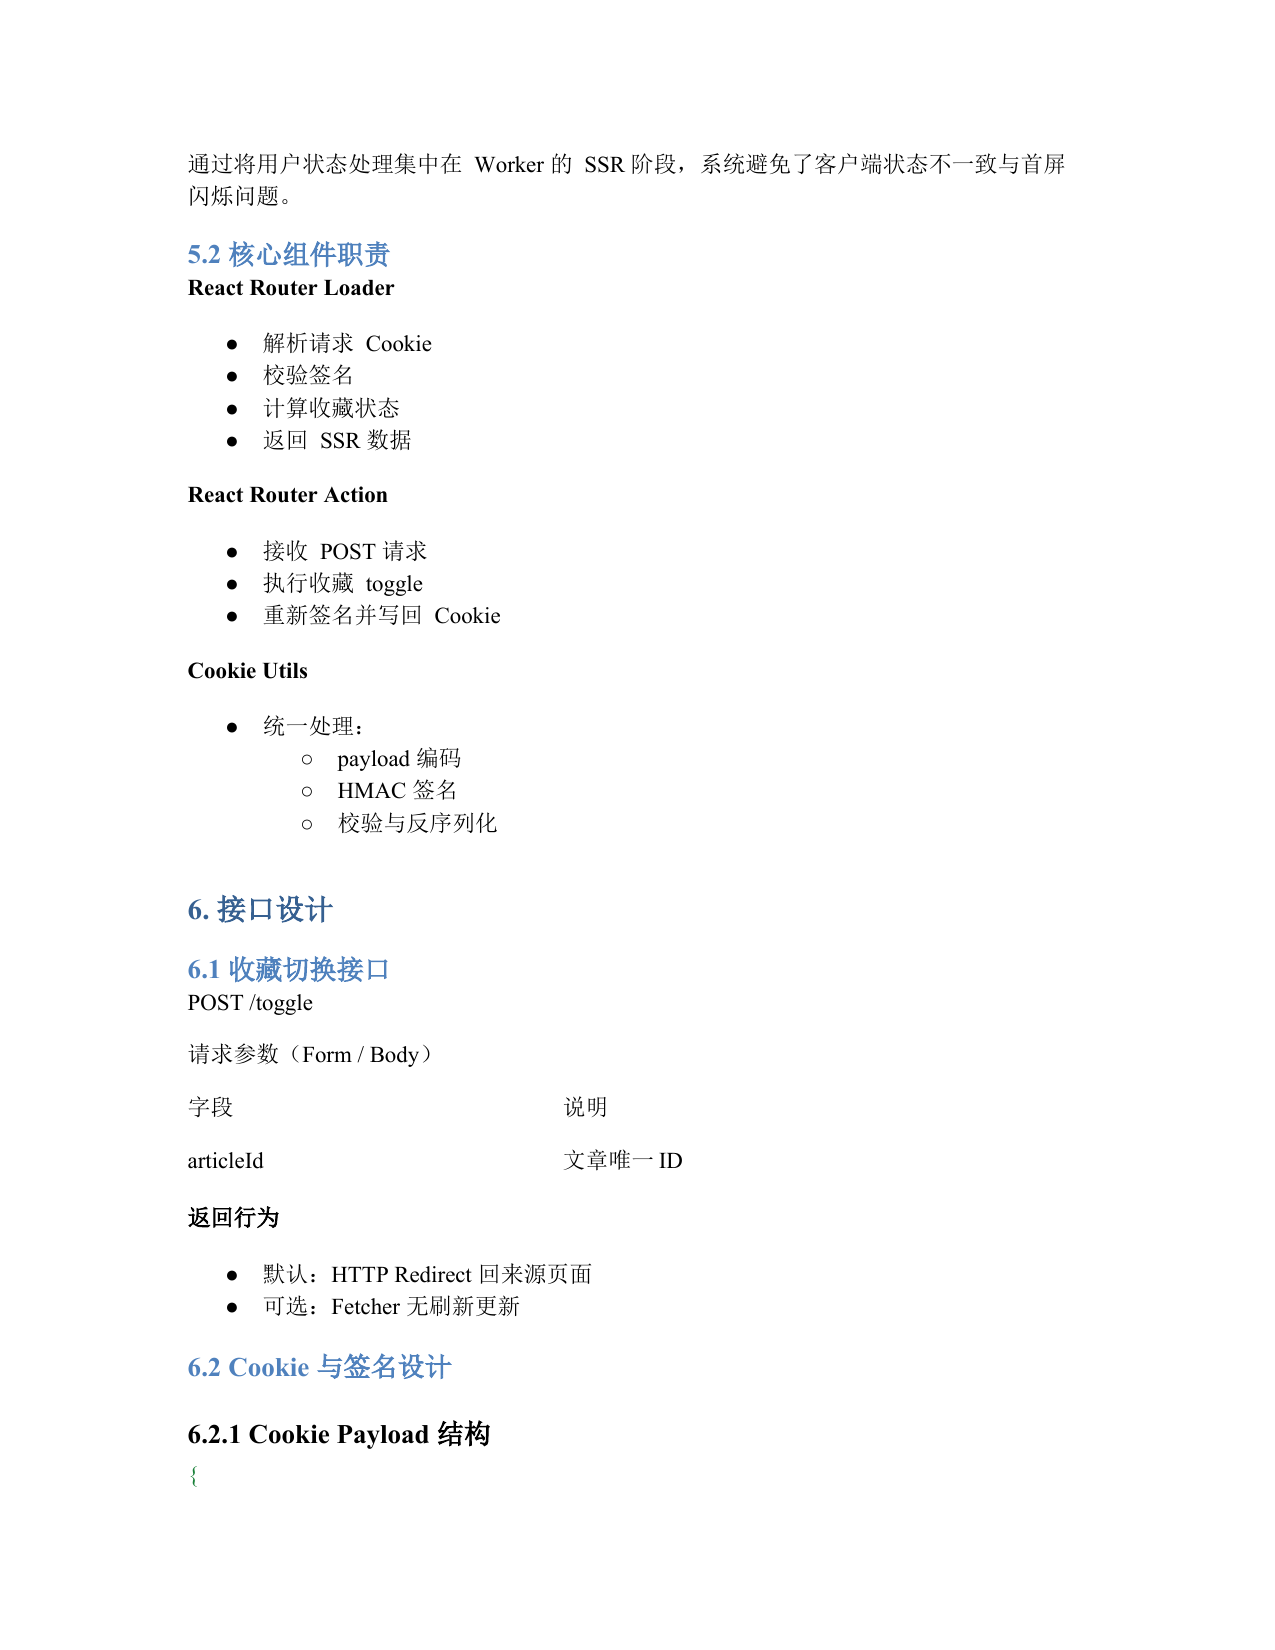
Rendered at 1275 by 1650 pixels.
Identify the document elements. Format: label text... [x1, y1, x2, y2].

text React Router Action [187, 482, 1087, 508]
text React Router Loader [187, 275, 1087, 300]
text { [187, 1462, 1087, 1487]
text Cookie Utils [187, 658, 1087, 683]
text POST /toggle [187, 989, 1087, 1015]
